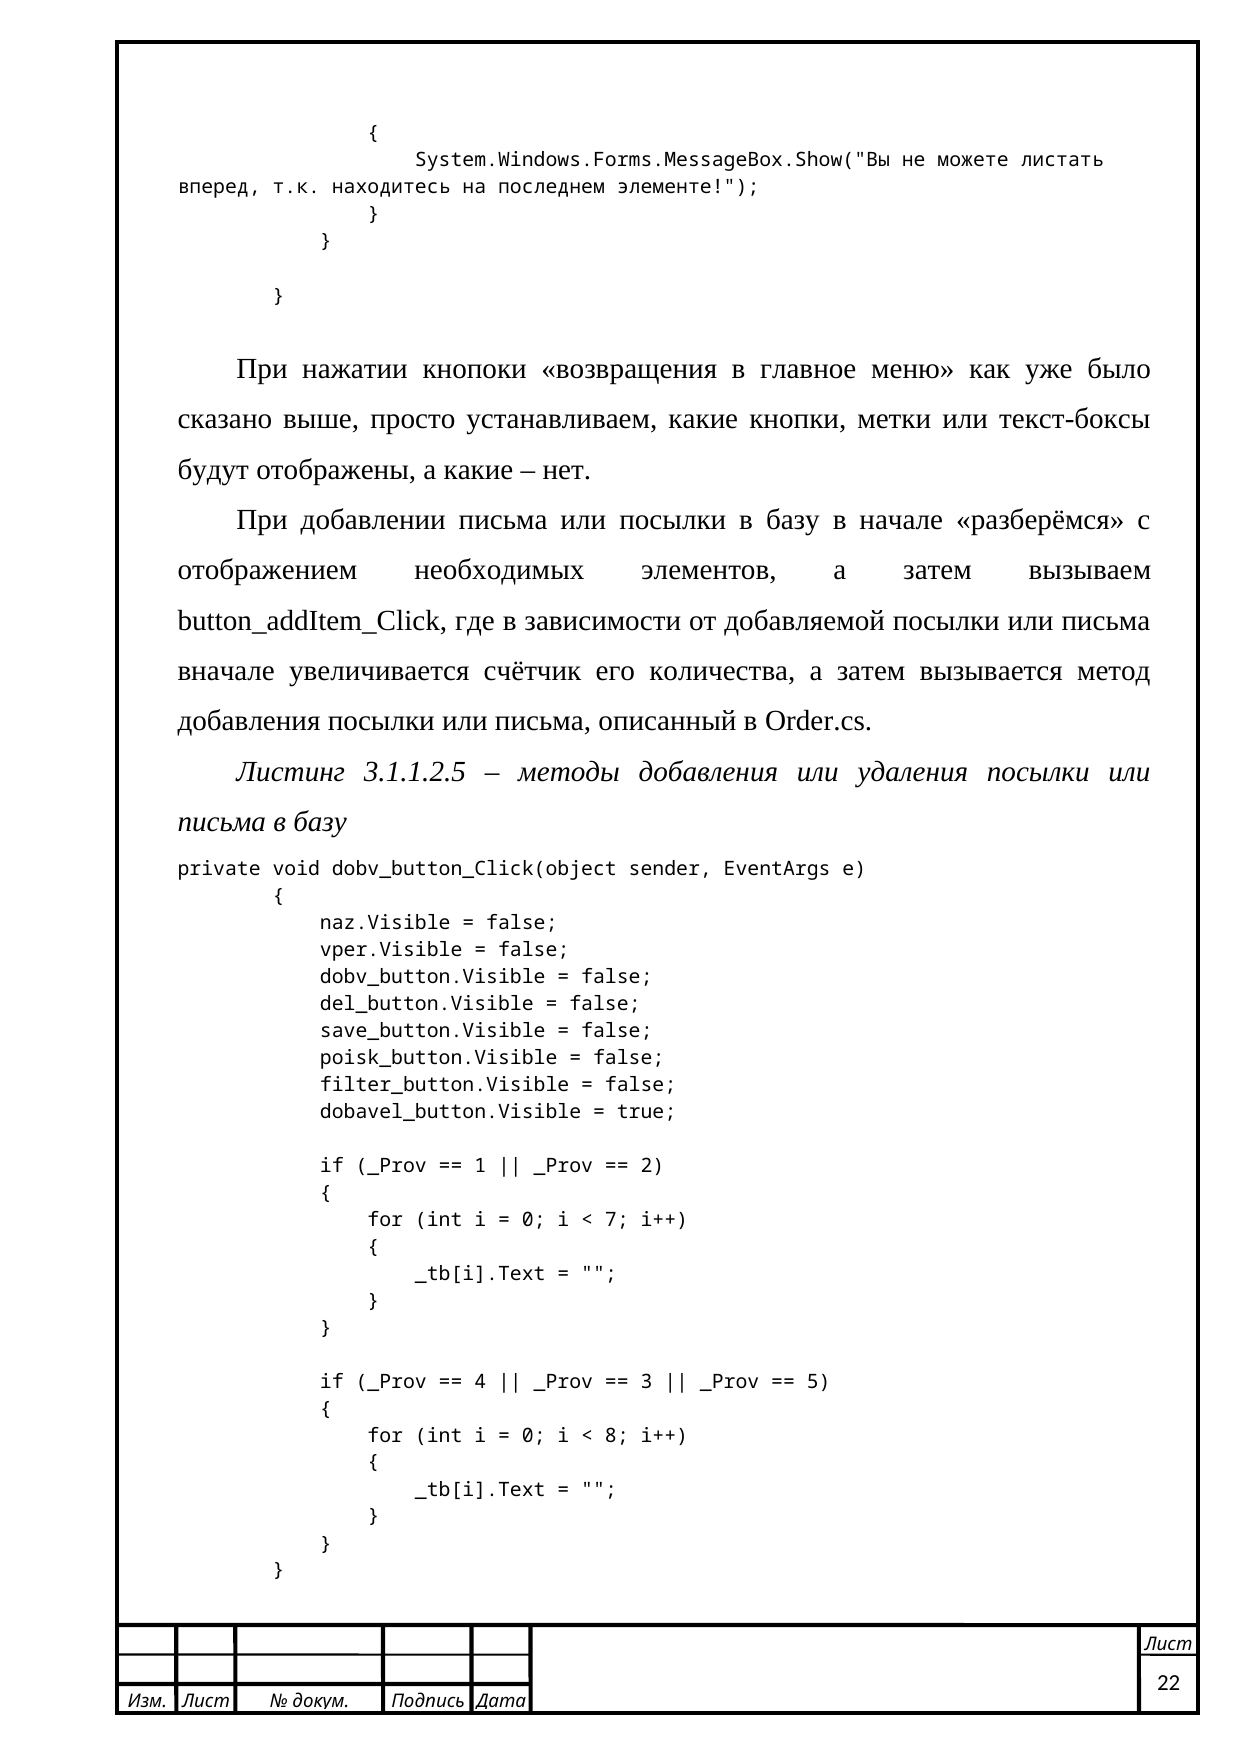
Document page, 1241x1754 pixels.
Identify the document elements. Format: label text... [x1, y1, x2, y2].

text private void dobv_button_Click(object sender, EventArgs e) [177, 854, 1152, 881]
text for (int i = 0; i < 8; i++) [177, 1421, 1152, 1448]
text if (_Prov == 4 || _Prov == 3 || _Prov == 5) [177, 1367, 1152, 1394]
text save_button.Visible = false; [177, 1016, 1152, 1043]
text При добавлении письма или посылки в базу в начале «разберёмся» с отображением необходимых элементов, а затем вызываем button_addItem_Click, где в зависимости от добавляемой посылки или письма вначале увеличивается счётчик его количества, а затем вызывается метод добавления посылки или письма, описанный в Order.cs. [177, 502, 1152, 737]
text { [177, 1448, 1152, 1475]
text filter_button.Visible = false; [177, 1070, 1152, 1097]
text } [177, 226, 1152, 253]
text } [177, 1313, 1152, 1340]
text } [177, 1556, 1152, 1583]
text poisk_button.Visible = false; [177, 1043, 1152, 1070]
text } [177, 1502, 1152, 1529]
text } [177, 1529, 1152, 1556]
text dobv_button.Visible = false; [177, 962, 1152, 989]
text { [177, 1394, 1152, 1421]
text Листинг 3.1.1.2.5 – методы добавления или удаления посылки или письма в базу [177, 754, 1152, 837]
text for (int i = 0; i < 7; i++) [177, 1205, 1152, 1232]
text } [177, 1286, 1152, 1313]
text { [177, 1232, 1152, 1259]
text { [177, 881, 1152, 908]
text naz.Visible = false; [177, 908, 1152, 935]
text { [177, 1178, 1152, 1205]
text dobavel_button.Visible = true; [177, 1097, 1152, 1124]
text { [177, 118, 1152, 145]
text if (_Prov == 1 || _Prov == 2) [177, 1151, 1152, 1178]
text del_button.Visible = false; [177, 989, 1152, 1016]
text } [177, 199, 1152, 226]
text При нажатии кнопоки «возвращения в главное меню» как уже было сказано выше, просто устанавливаем, какие кнопки, метки или текст-боксы будут отображены, а какие – нет. [177, 351, 1152, 485]
text } [177, 281, 1152, 308]
text System.Windows.Forms.MessageBox.Show("Вы не можете листать вперед, т.к. находитесь на последнем элементе!"); [177, 145, 1152, 199]
text vper.Visible = false; [177, 935, 1152, 962]
text _tb[i].Text = ""; [177, 1259, 1152, 1286]
text _tb[i].Text = ""; [177, 1475, 1152, 1502]
